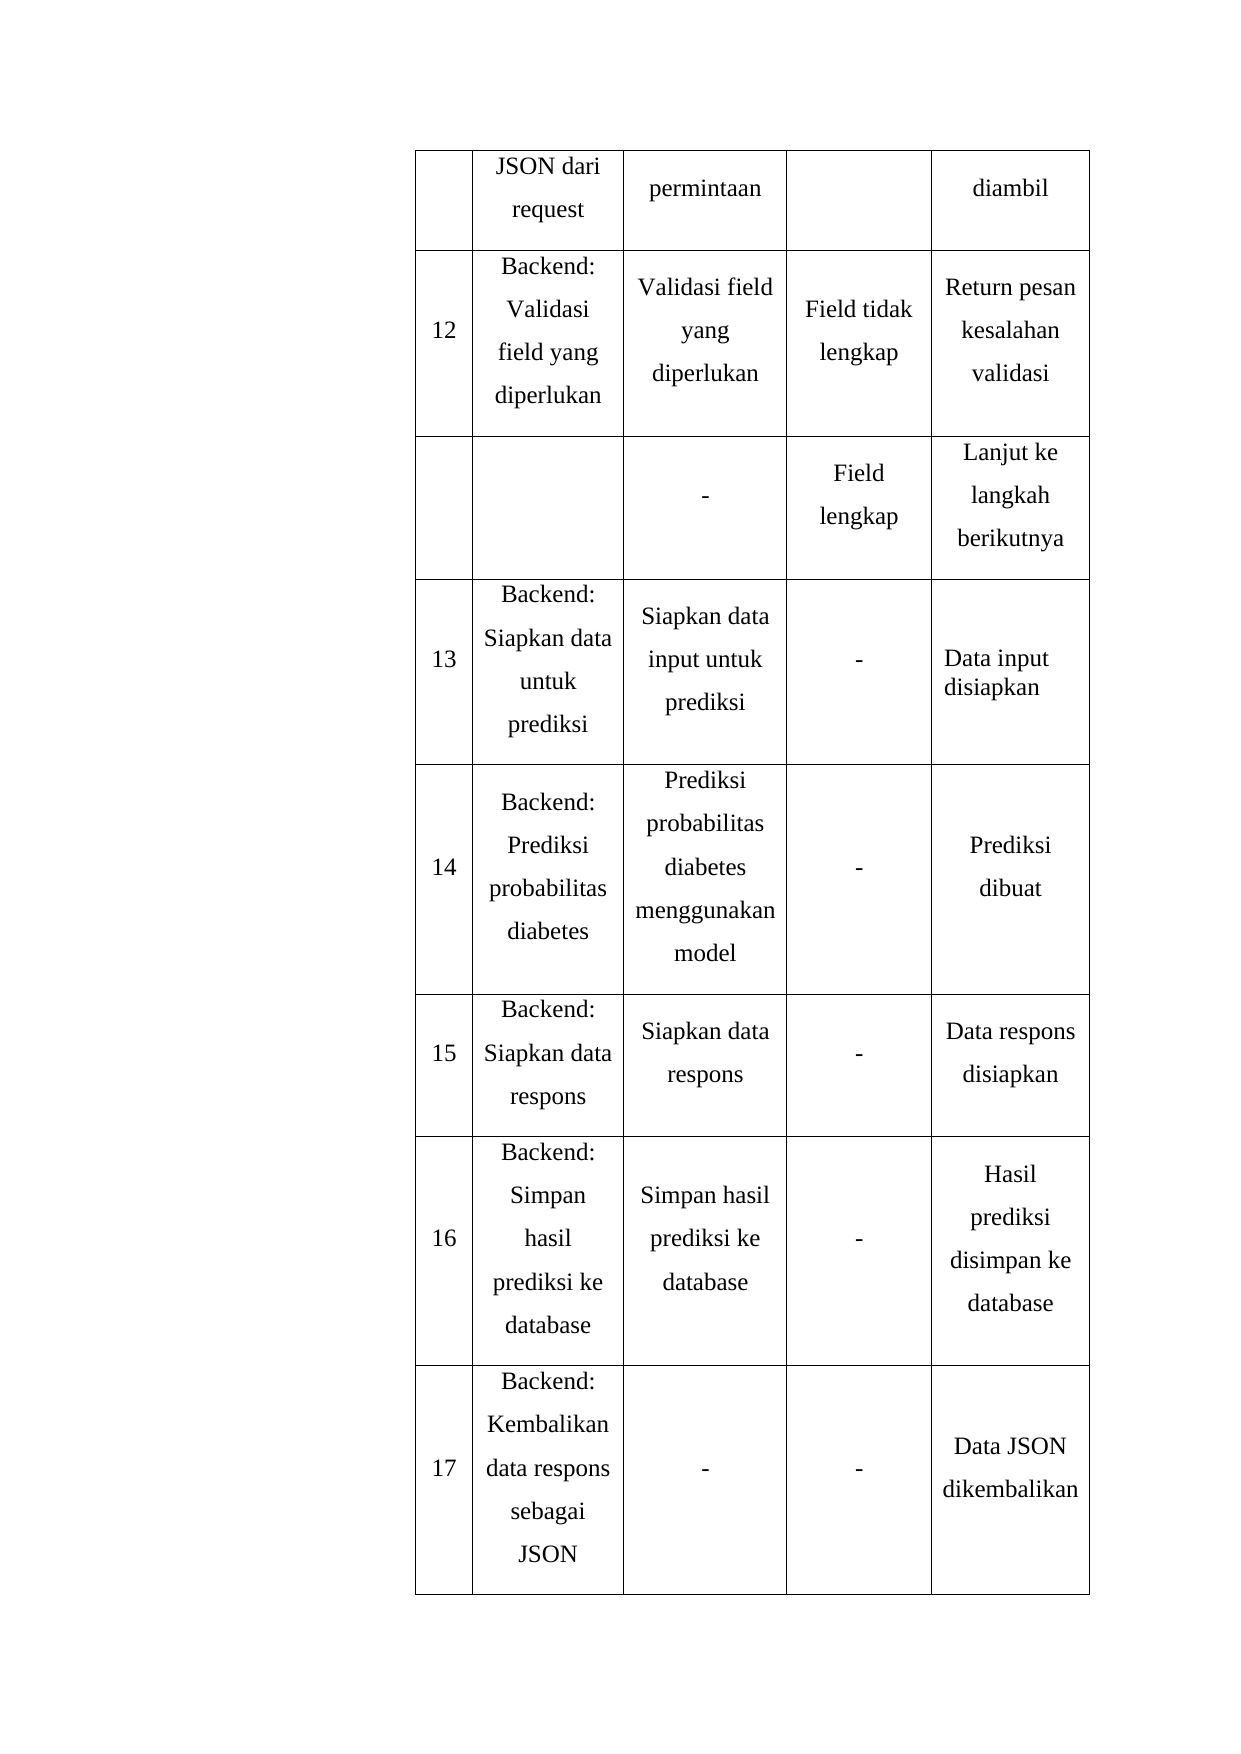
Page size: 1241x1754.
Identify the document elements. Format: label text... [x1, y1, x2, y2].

table_cell Prediksi dibuat [932, 765, 1089, 993]
table_cell [932, 580, 1089, 764]
table_cell Return pesan kesalahan validasi [932, 251, 1089, 436]
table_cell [473, 151, 623, 250]
table_cell Backend: Simpan hasil prediksi ke database [473, 1137, 623, 1365]
table_cell 11 [416, 151, 472, 250]
table_cell Lanjut ke langkah berikutnya [932, 437, 1089, 578]
table_cell - [787, 765, 931, 993]
table_cell Simpan hasil prediksi ke database [624, 1137, 786, 1365]
table_cell - [787, 151, 931, 250]
table_cell Backend: Prediksi probabilitas diabetes [473, 765, 623, 993]
table_cell 15 [416, 995, 472, 1136]
table_cell Backend: Kembalikan data respons sebagai JSON [473, 1366, 623, 1594]
table_cell Siapkan data respons [624, 995, 786, 1136]
table_cell 14 [416, 765, 472, 993]
table_cell Data respons disiapkan [932, 995, 1089, 1136]
table_cell - [787, 995, 931, 1136]
table_cell Data JSON diambil [932, 151, 1089, 250]
table_cell Prediksi probabilitas diabetes menggunakan model [624, 765, 786, 993]
table_cell - [787, 580, 931, 764]
table_cell Data JSON dikembalikan [932, 1366, 1089, 1594]
table_cell - [787, 1137, 931, 1365]
table_cell 17 [416, 1366, 472, 1594]
table_cell Siapkan data input untuk prediksi [624, 580, 786, 764]
table_cell Field lengkap [787, 437, 931, 578]
table_cell Validasi field yang diperlukan [624, 251, 786, 436]
table_cell - [624, 437, 786, 578]
table_cell Hasil prediksi disimpan ke database [932, 1137, 1089, 1365]
table_cell Field tidak lengkap [787, 251, 931, 436]
table_cell 16 [416, 1137, 472, 1365]
table_cell Backend: Validasi field yang diperlukan [473, 251, 623, 436]
table_cell - [787, 1366, 931, 1594]
table_cell Backend: Siapkan data respons [473, 995, 623, 1136]
table_cell [473, 437, 623, 578]
table_cell [416, 437, 472, 578]
table_cell Backend: Siapkan data untuk prediksi [473, 580, 623, 764]
table_cell - [624, 1366, 786, 1594]
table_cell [624, 151, 786, 250]
table_cell 12 [416, 251, 472, 436]
table_cell 13 [416, 580, 472, 764]
